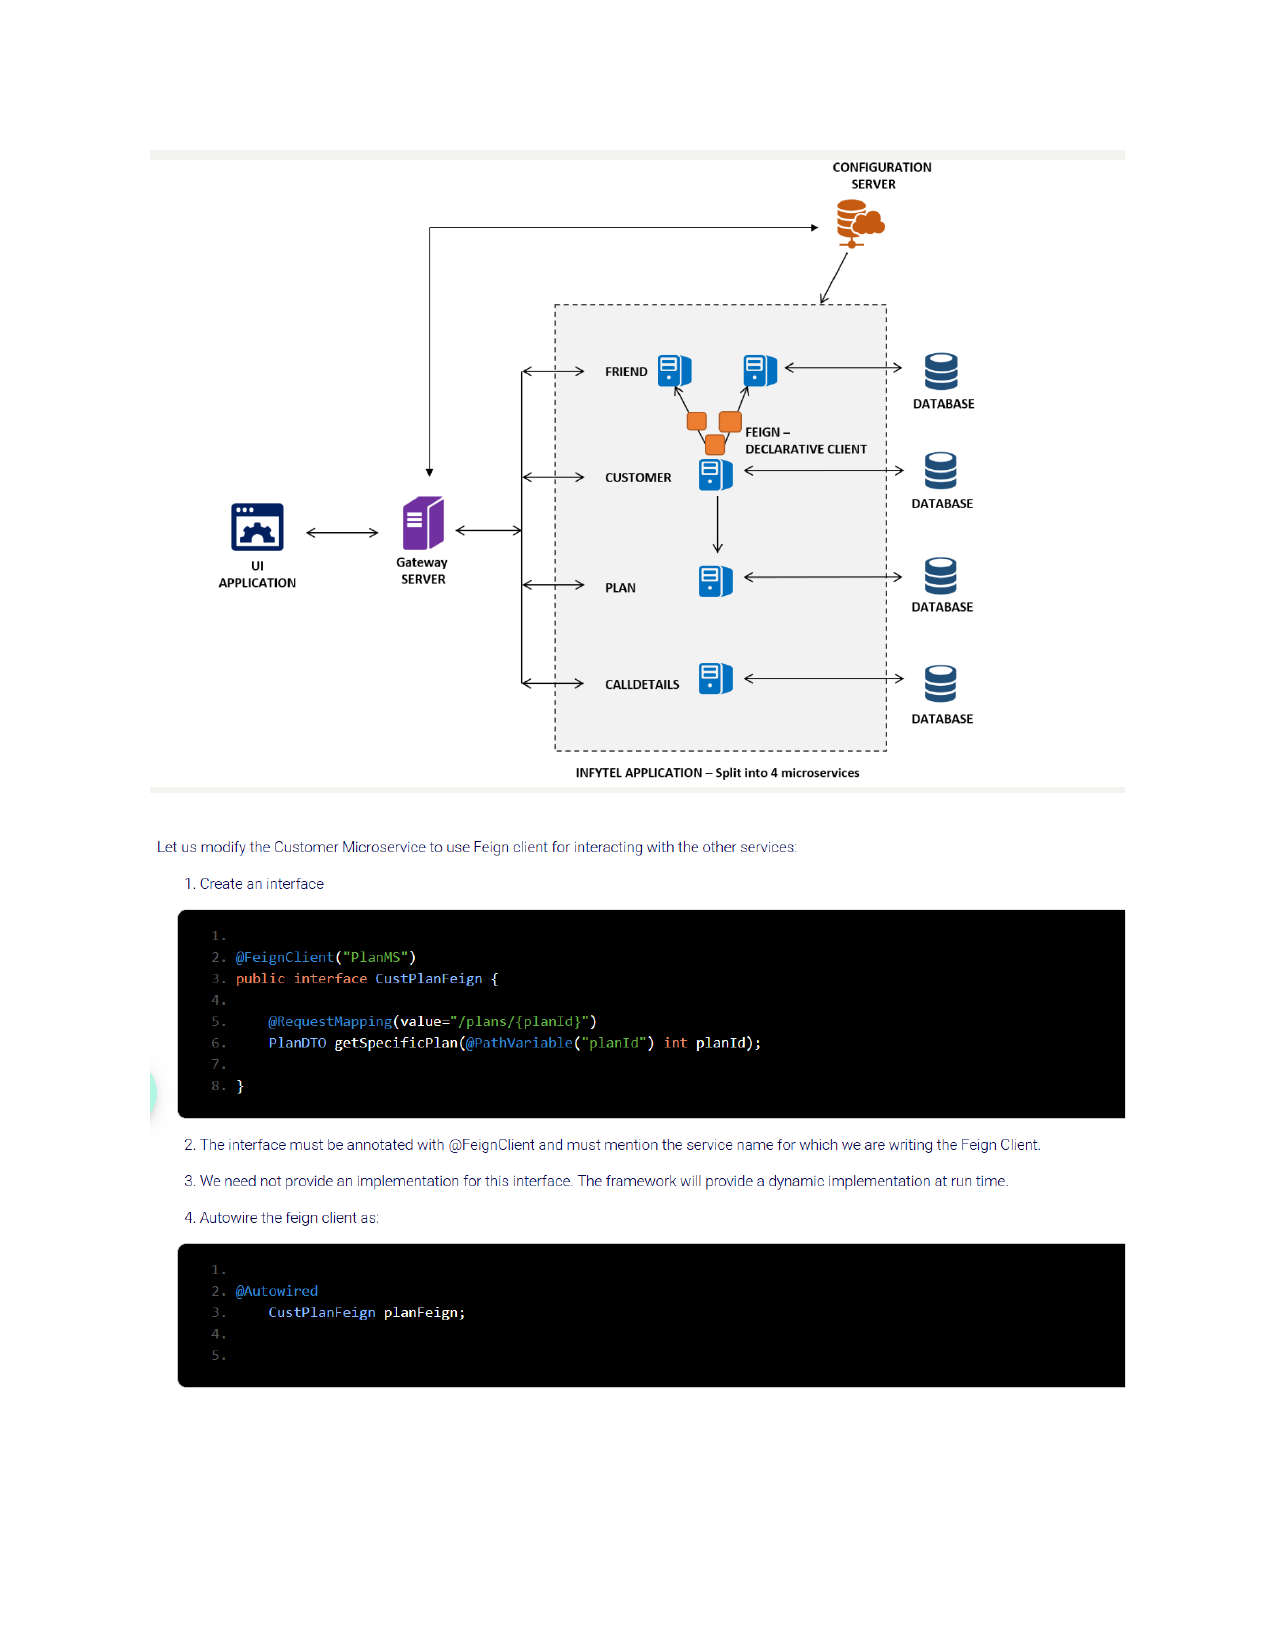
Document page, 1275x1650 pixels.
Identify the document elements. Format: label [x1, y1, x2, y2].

picture [150, 150, 1125, 793]
picture [150, 821, 1125, 1400]
